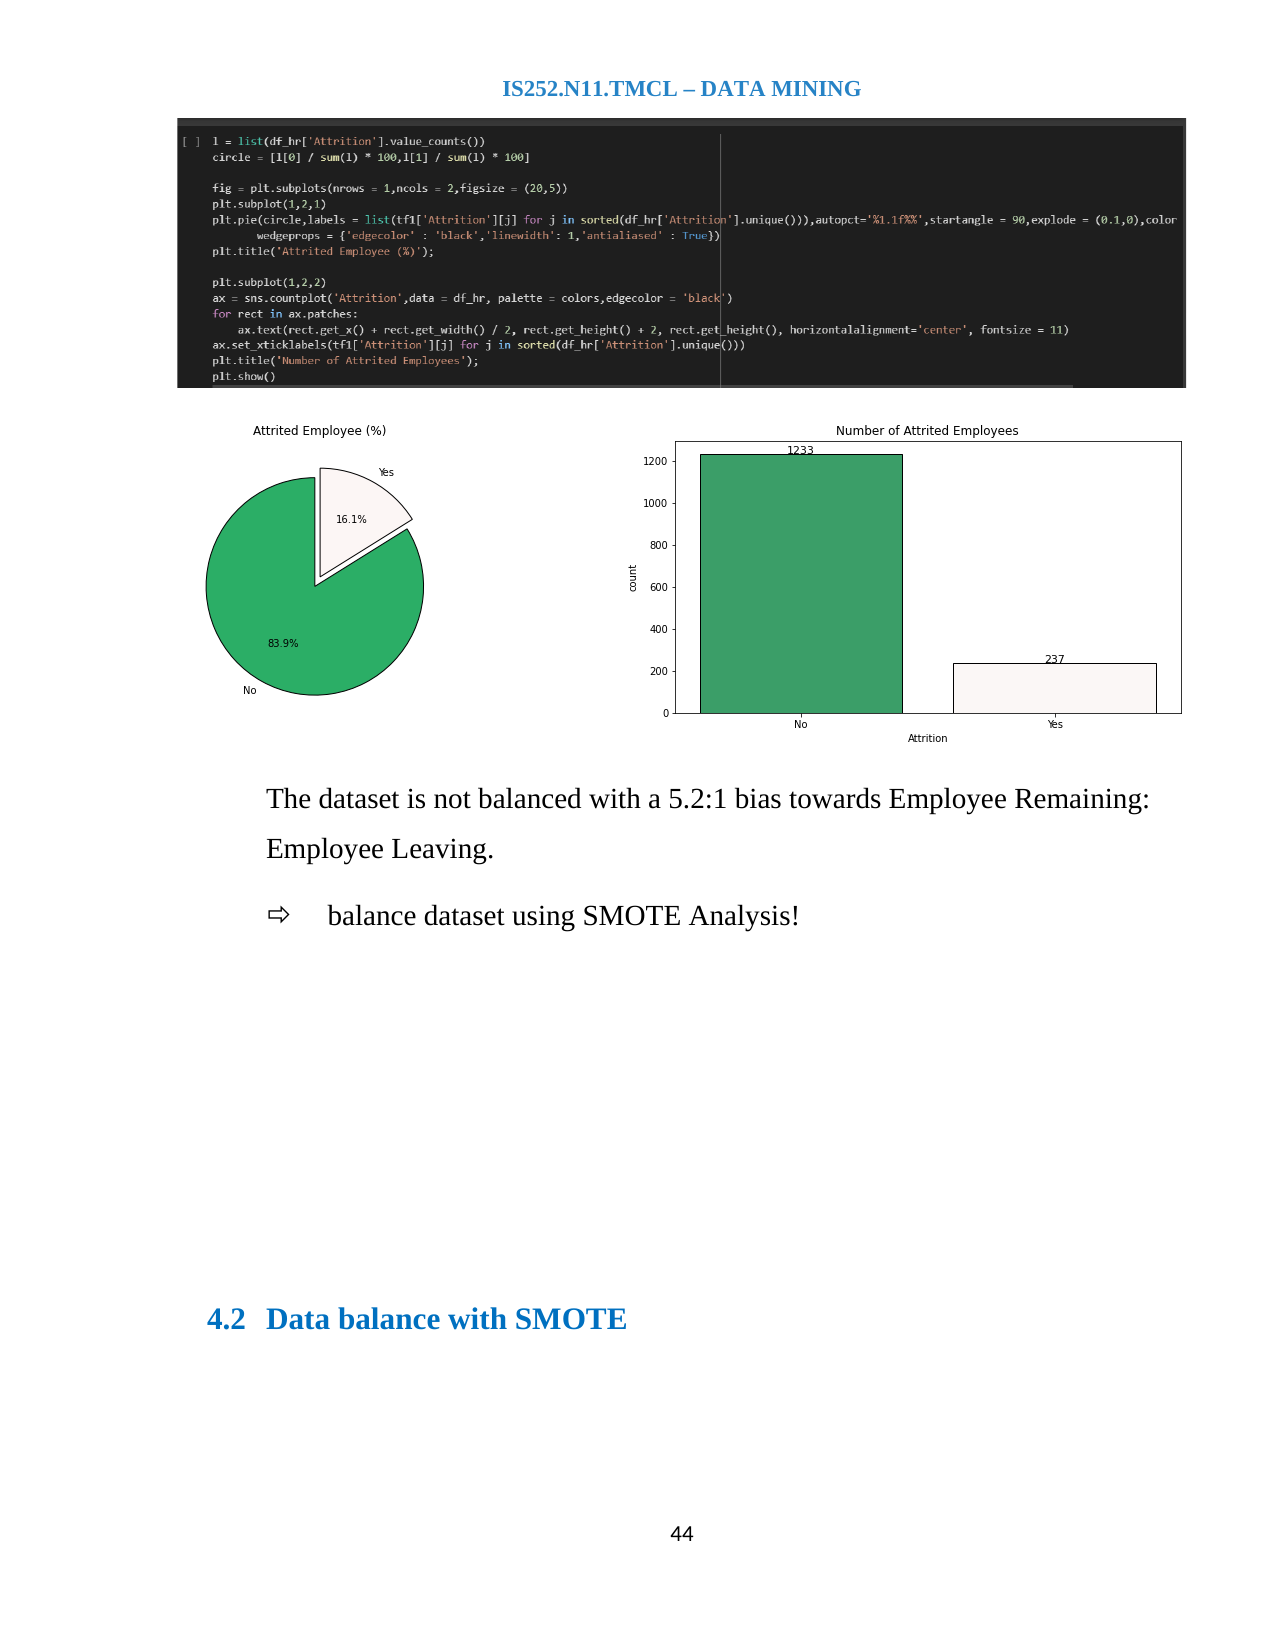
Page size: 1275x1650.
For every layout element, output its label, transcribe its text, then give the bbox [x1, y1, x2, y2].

text The dataset is not balanced with a 5.2:1 bias towards Employee Remaining: Employee Leaving. [266, 781, 1186, 865]
picture [177, 118, 1187, 388]
list Data balance with SMOTE [207, 1300, 1186, 1336]
list balance dataset using SMOTE Analysis! [266, 898, 1186, 932]
picture [177, 418, 1187, 751]
